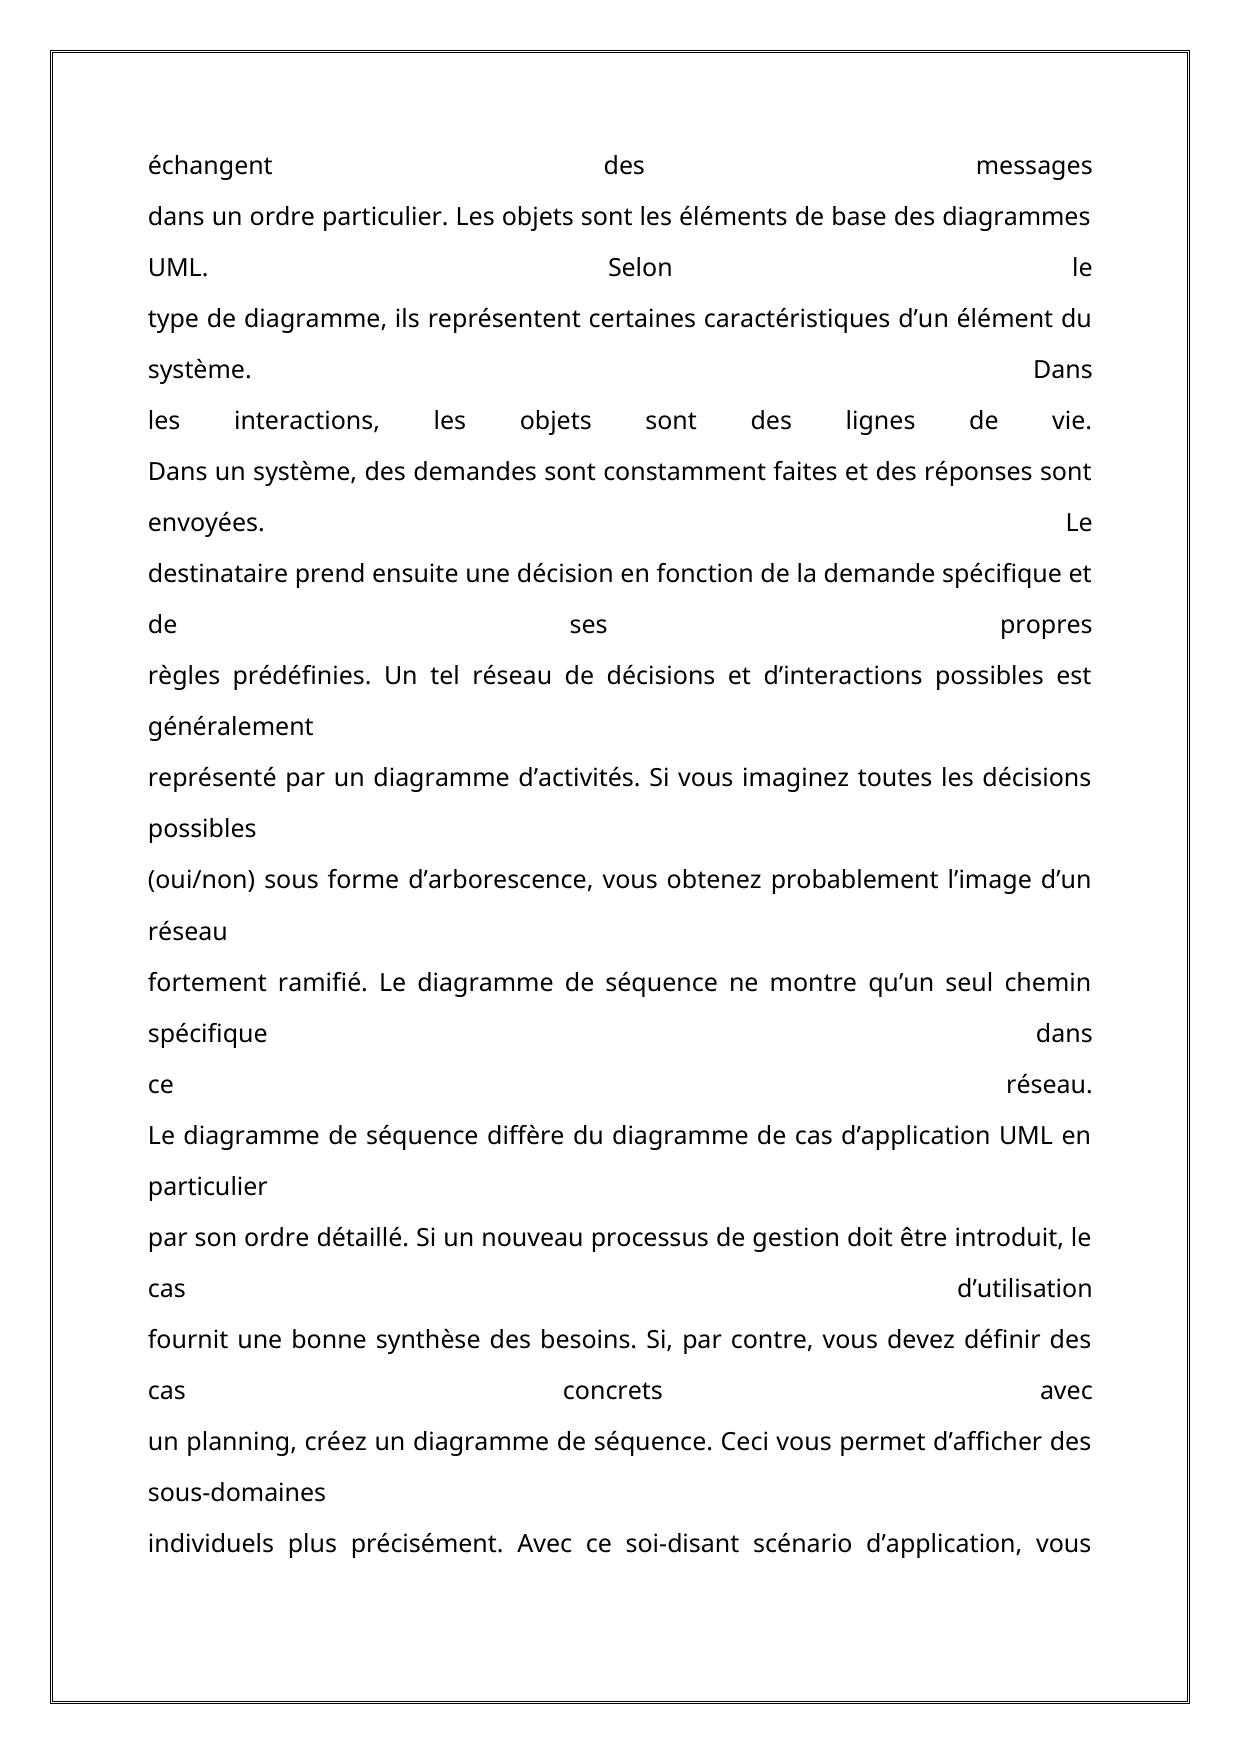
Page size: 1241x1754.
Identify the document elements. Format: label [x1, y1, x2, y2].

text [148, 148, 1093, 1560]
